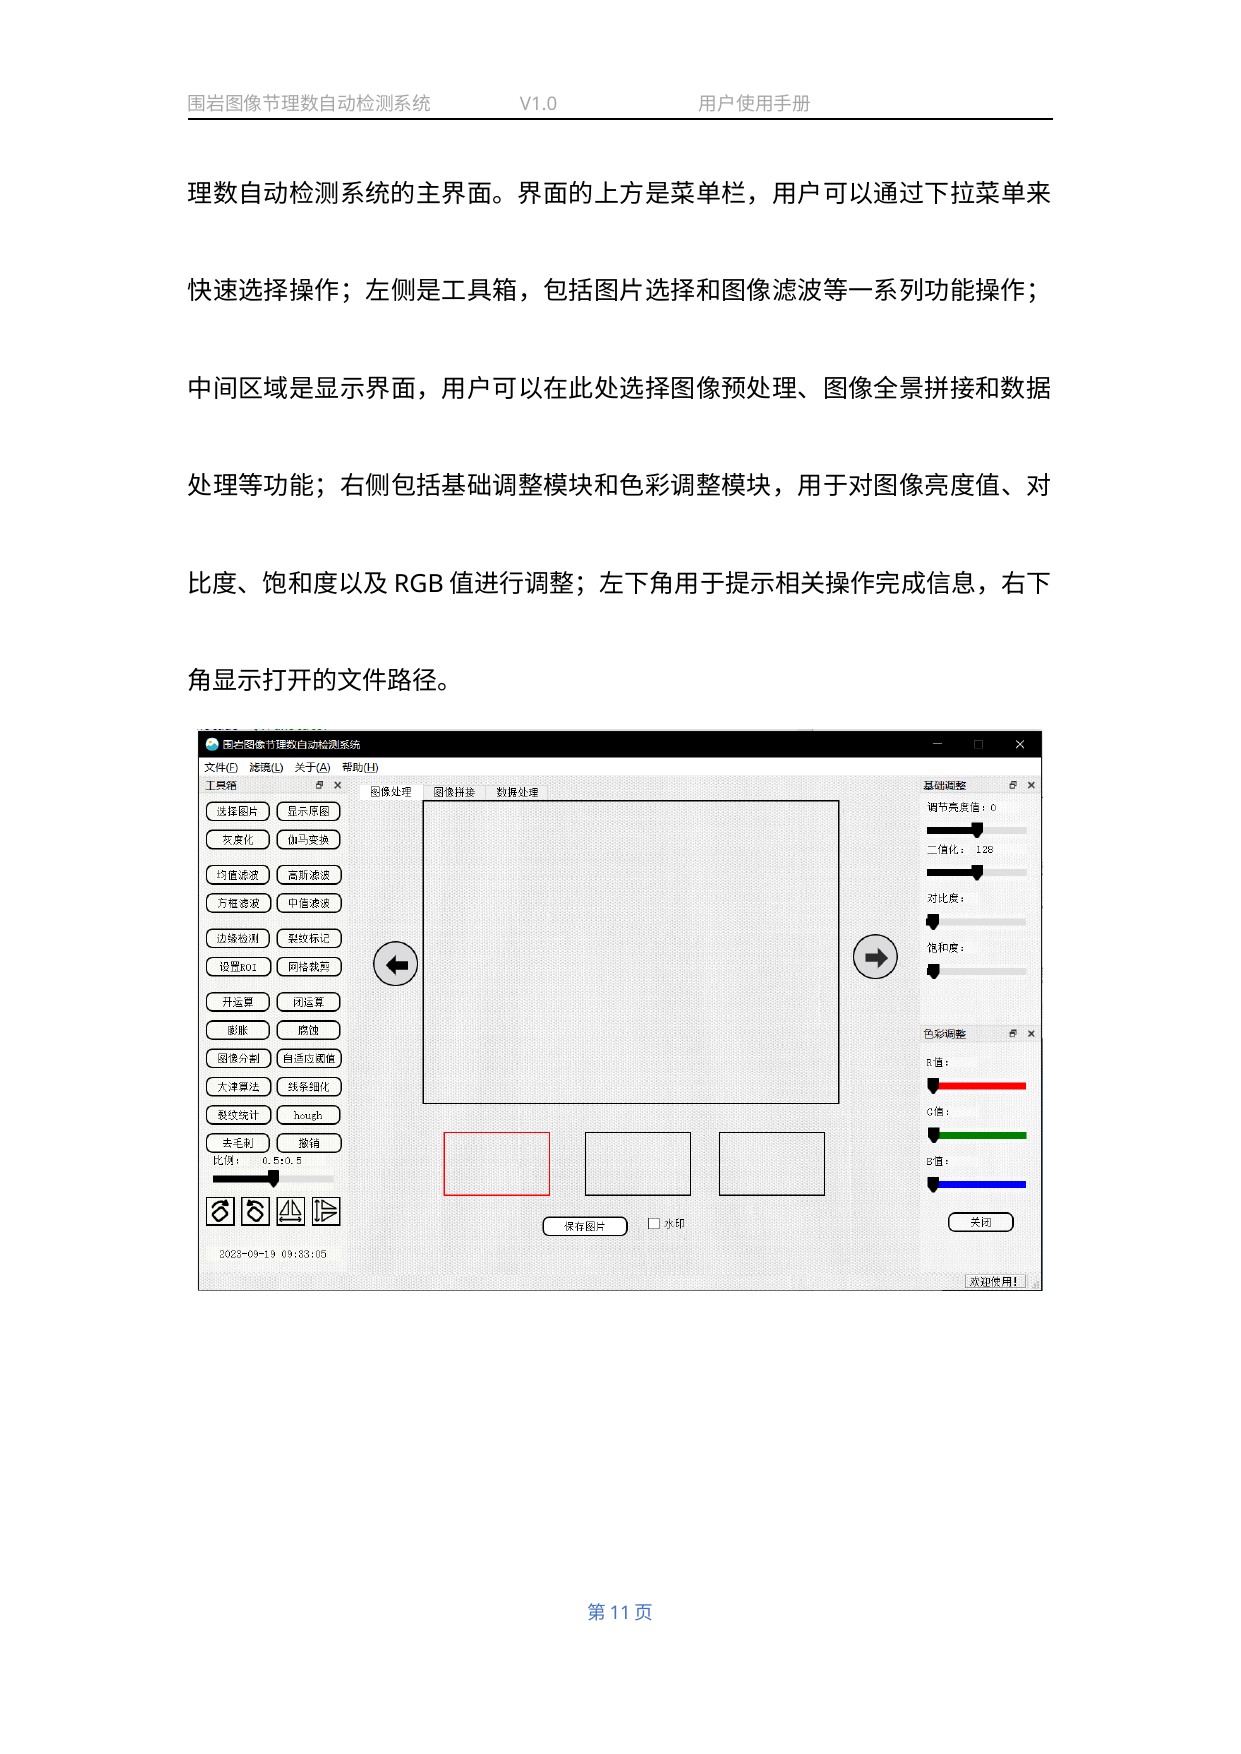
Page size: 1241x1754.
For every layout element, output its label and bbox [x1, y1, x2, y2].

picture [197, 729, 1043, 1291]
text [187, 159, 1053, 711]
